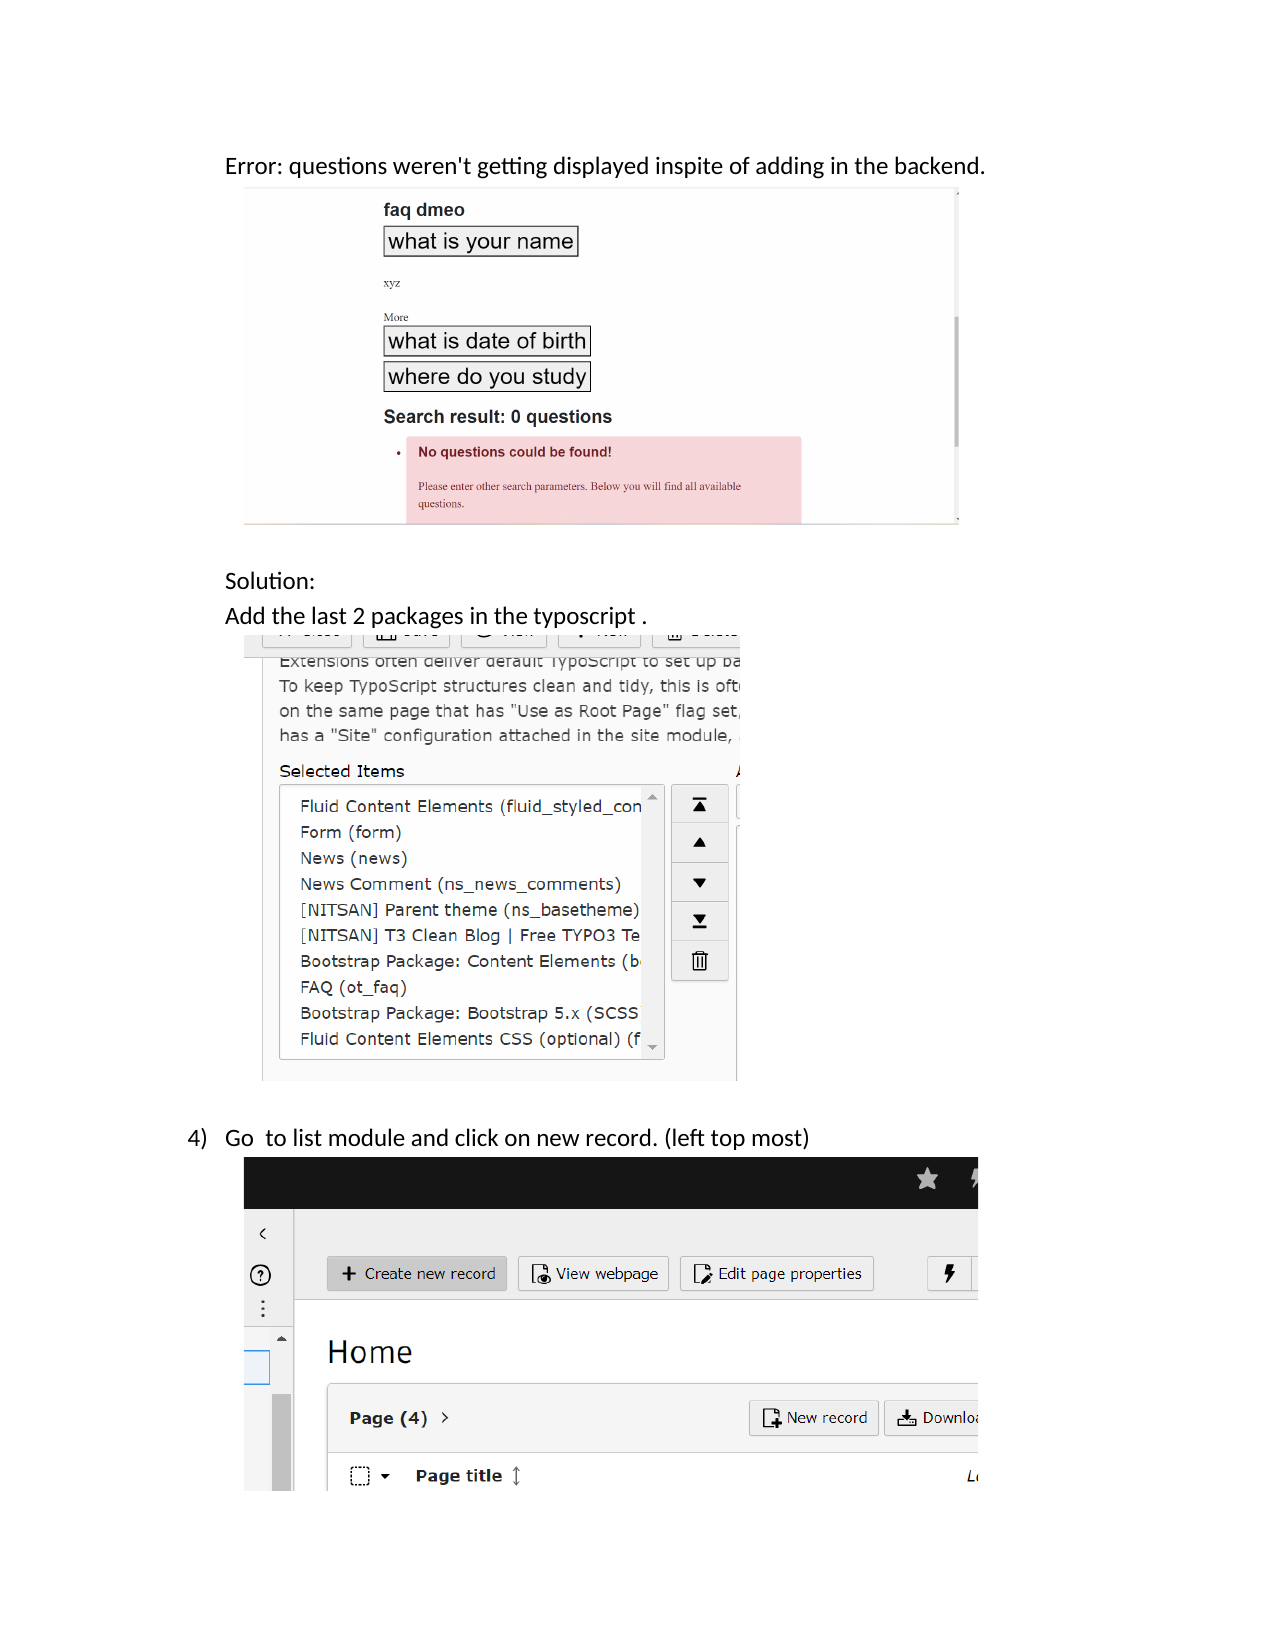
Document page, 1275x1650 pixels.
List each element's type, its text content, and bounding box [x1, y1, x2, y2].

list Go to list module and click on new record. (left top most) [187, 1122, 1125, 1152]
list Error: questions weren't getting displayed inspite of adding in the backend. [225, 150, 1125, 181]
list Solution: [225, 565, 1125, 596]
list Add the last 2 packages in the typoscript . [225, 600, 1125, 631]
